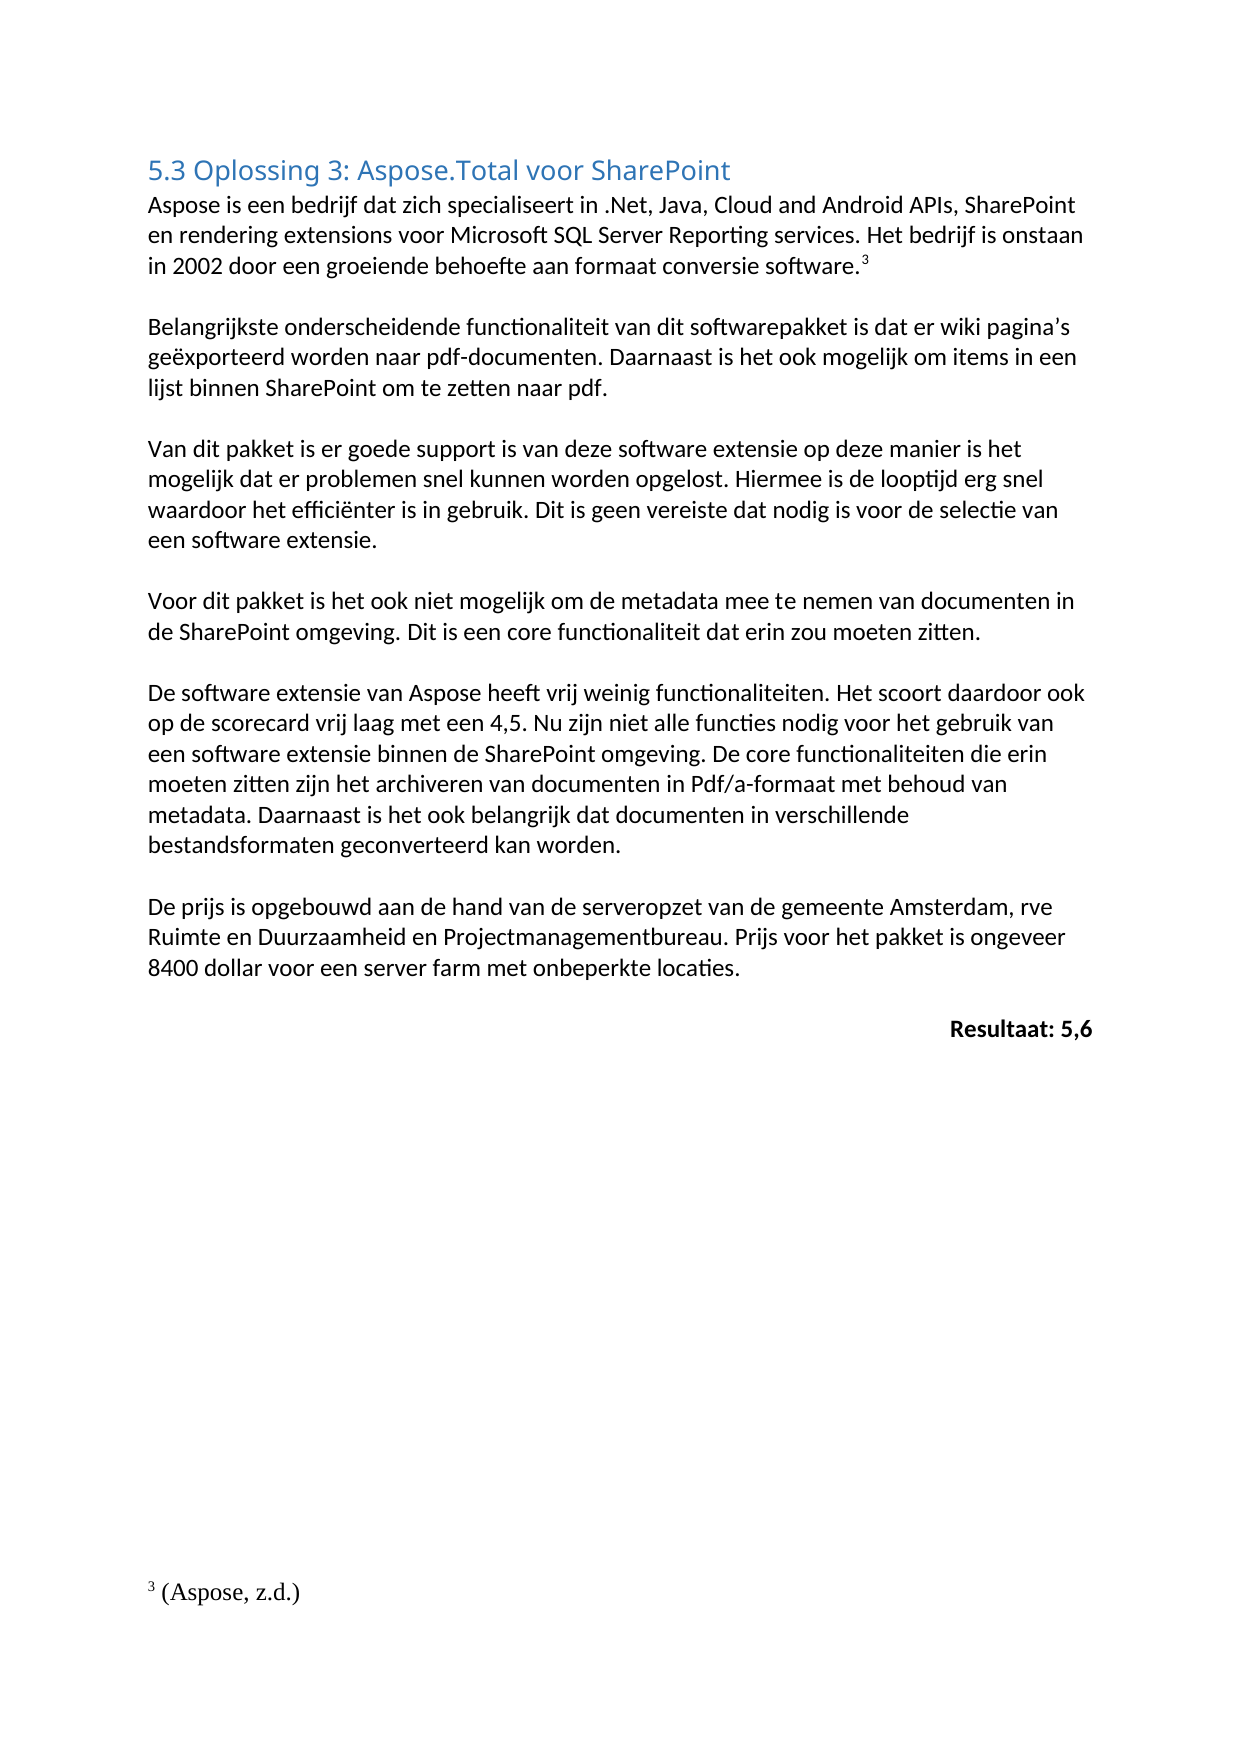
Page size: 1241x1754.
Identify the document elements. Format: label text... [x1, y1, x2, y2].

text Resultaat: 5,6 [148, 1013, 1092, 1043]
text Van dit pakket is er goede support is van deze software extensie op deze manier is het mogelijk dat er problemen snel kunnen worden opgelost. Hiermee is de looptijd erg snel waardoor het efficiënter is in gebruik. Dit is geen vereiste dat nodig is voor de selectie van een software extensie. [148, 433, 1092, 555]
text Belangrijkste onderscheidende functionaliteit van dit softwarepakket is dat er wiki pagina’s geëxporteerd worden naar pdf-documenten. Daarnaast is het ook mogelijk om items in een lijst binnen SharePoint om te zetten naar pdf. [148, 311, 1092, 402]
subtitle 5.3 Oplossing 3: Aspose.Total voor SharePoint [148, 152, 1092, 189]
text Aspose is een bedrijf dat zich specialiseert in .Net, Java, Cloud and Android APIs, SharePoint en rendering extensions voor Microsoft SQL Server Reporting services. Het bedrijf is onstaan in 2002 door een groeiende behoefte aan formaat conversie software. [148, 189, 1092, 280]
text De prijs is opgebouwd aan de hand van de serveropzet van de gemeente Amsterdam, rve Ruimte en Duurzaamheid en Projectmanagementbureau. Prijs voor het pakket is ongeveer 8400 dollar voor een server farm met onbeperkte locaties. [148, 891, 1092, 982]
text De software extensie van Aspose heeft vrij weinig functionaliteiten. Het scoort daardoor ook op de scorecard vrij laag met een 4,5. Nu zijn niet alle functies nodig voor het gebruik van een software extensie binnen de SharePoint omgeving. De core functionaliteiten die erin moeten zitten zijn het archiveren van documenten in Pdf/a-formaat met behoud van metadata. Daarnaast is het ook belangrijk dat documenten in verschillende bestandsformaten geconverteerd kan worden. [148, 677, 1092, 860]
text Voor dit pakket is het ook niet mogelijk om de metadata mee te nemen van documenten in de SharePoint omgeving. Dit is een core functionaliteit dat erin zou moeten zitten. [148, 586, 1092, 647]
